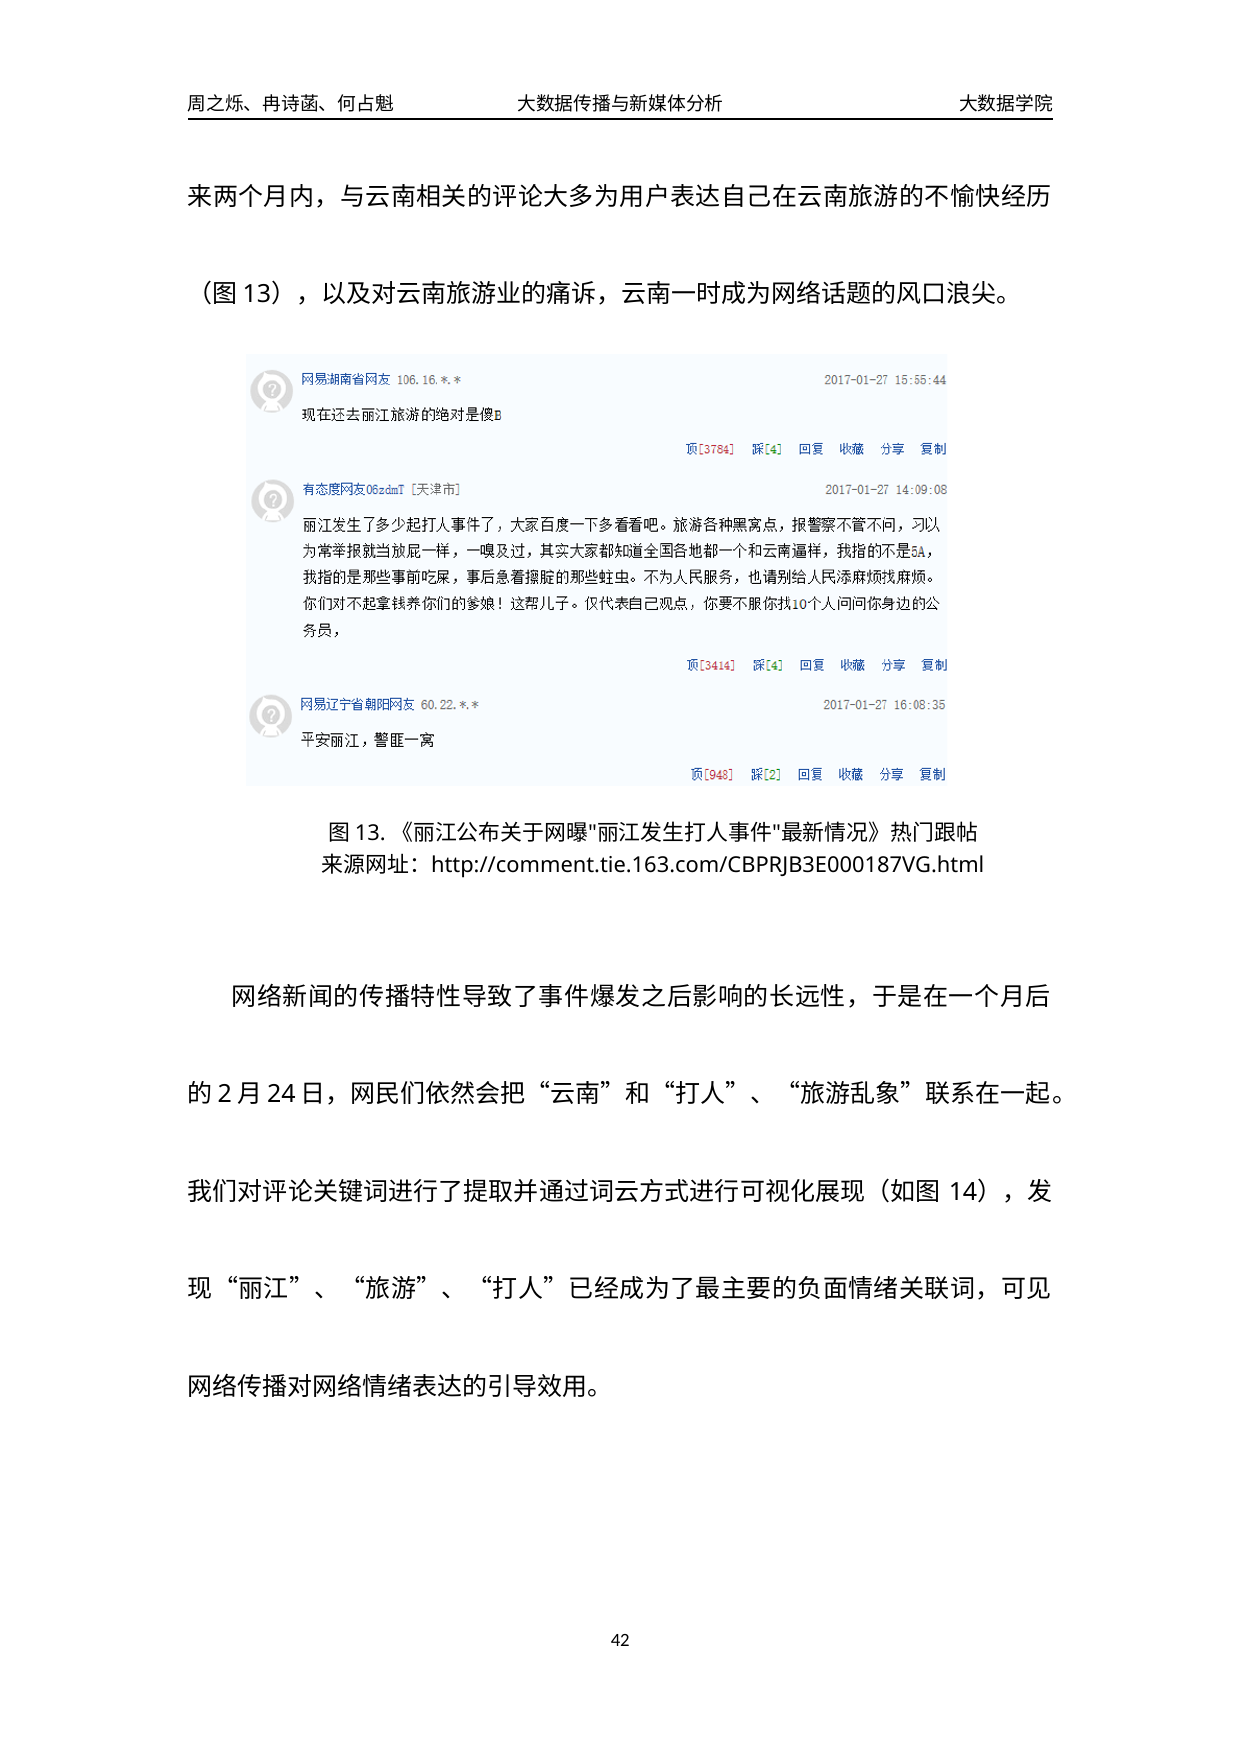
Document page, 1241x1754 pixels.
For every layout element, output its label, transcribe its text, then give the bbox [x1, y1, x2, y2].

text 图13. 《丽江公布关于网曝"丽江发生打人事件"最新情况》热门跟帖 [253, 814, 1053, 847]
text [187, 162, 1053, 324]
picture [246, 354, 948, 786]
text 来源网址：http://comment.tie.163.com/CBPRJB3E000187VG.html [253, 847, 1053, 879]
text 网络新闻的传播特性导致了事件爆发之后影响的长远性，于是在一个月后的2月24日，网民们依然会把“云南”和“打人”、“旅游乱象”联系在一起。我们对评论关键词进行了提取并通过词云方式进行可视化展现（如图14），发现“丽江”、“旅游”、“打人”已经成为了最主要的负面情绪关联词，可见网络传播对网络情绪表达的引导效用。 [187, 962, 1053, 1417]
